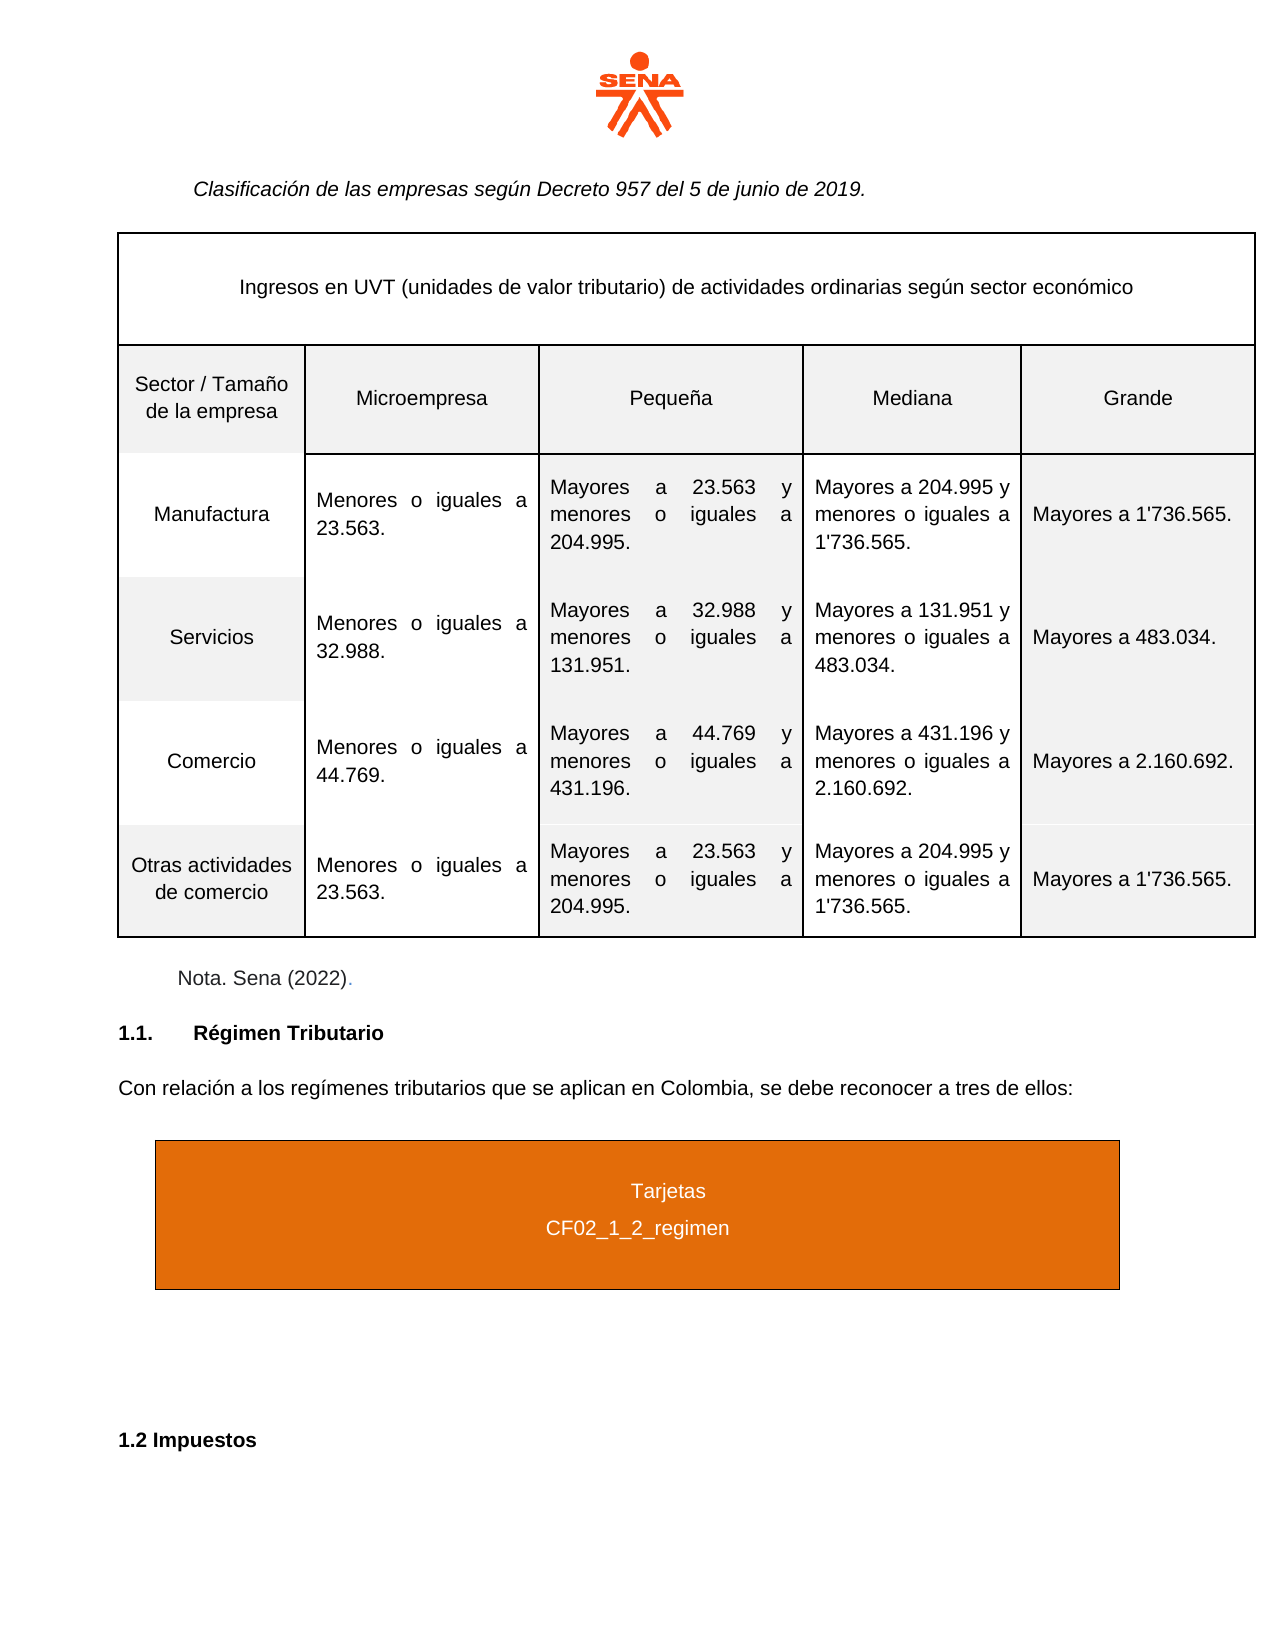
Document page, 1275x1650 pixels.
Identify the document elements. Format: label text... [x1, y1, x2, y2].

table_cell Pequeña [540, 346, 802, 453]
table_cell Mayores a 1'736.565. [1022, 455, 1254, 577]
text Nota. Sena (2022). [118, 966, 1157, 990]
table_cell Menores o iguales a 32.988. [306, 577, 538, 701]
table_cell Mayores a 23.563 y menores o iguales a 204.995. [540, 455, 802, 577]
table_header Ingresos en UVT (unidades de valor tributario) de actividades ordinarias según sector económico [119, 234, 1254, 344]
table_cell Mayores a 204.995 y menores o iguales a 1'736.565. [804, 825, 1020, 936]
table_cell Menores o iguales a 23.563. [306, 455, 538, 577]
text Clasificación de las empresas según Decreto 957 del 5 de junio de 2019. [118, 177, 1157, 201]
table_cell Mediana [804, 346, 1020, 453]
table_cell Mayores a 2.160.692. [1022, 701, 1254, 824]
table_cell Mayores a 483.034. [1022, 577, 1254, 701]
table_cell Microempresa [306, 346, 538, 453]
table_cell Mayores a 204.995 y menores o iguales a 1'736.565. [804, 455, 1020, 577]
table_cell Menores o iguales a 44.769. [306, 701, 538, 824]
table_header Tarjetas CF02_1_2_regimen [156, 1141, 1119, 1289]
table_cell Sector / Tamaño de la empresa [119, 346, 304, 453]
table_cell Mayores a 44.769 y menores o iguales a 431.196. [540, 701, 802, 824]
table_cell Mayores a 1'736.565. [1022, 825, 1254, 936]
list Régimen Tributario [118, 1021, 1157, 1045]
table_cell Manufactura [119, 453, 304, 577]
picture [585, 48, 690, 142]
table_cell Mayores a 431.196 y menores o iguales a 2.160.692. [804, 701, 1020, 824]
table_cell Comercio [119, 701, 304, 824]
table_cell Mayores a 32.988 y menores o iguales a 131.951. [540, 577, 802, 701]
table_cell Servicios [119, 577, 304, 701]
table_cell Mayores a 131.951 y menores o iguales a 483.034. [804, 577, 1020, 701]
text 1.2 Impuestos [118, 1428, 1157, 1452]
table_cell Grande [1022, 346, 1254, 453]
text Con relación a los regímenes tributarios que se aplican en Colombia, se debe reconocer a tres de ellos: [118, 1076, 1157, 1100]
table_cell Menores o iguales a 23.563. [306, 825, 538, 936]
table_cell Otras actividades de comercio [119, 825, 304, 936]
table_cell Mayores a 23.563 y menores o iguales a 204.995. [540, 825, 802, 936]
